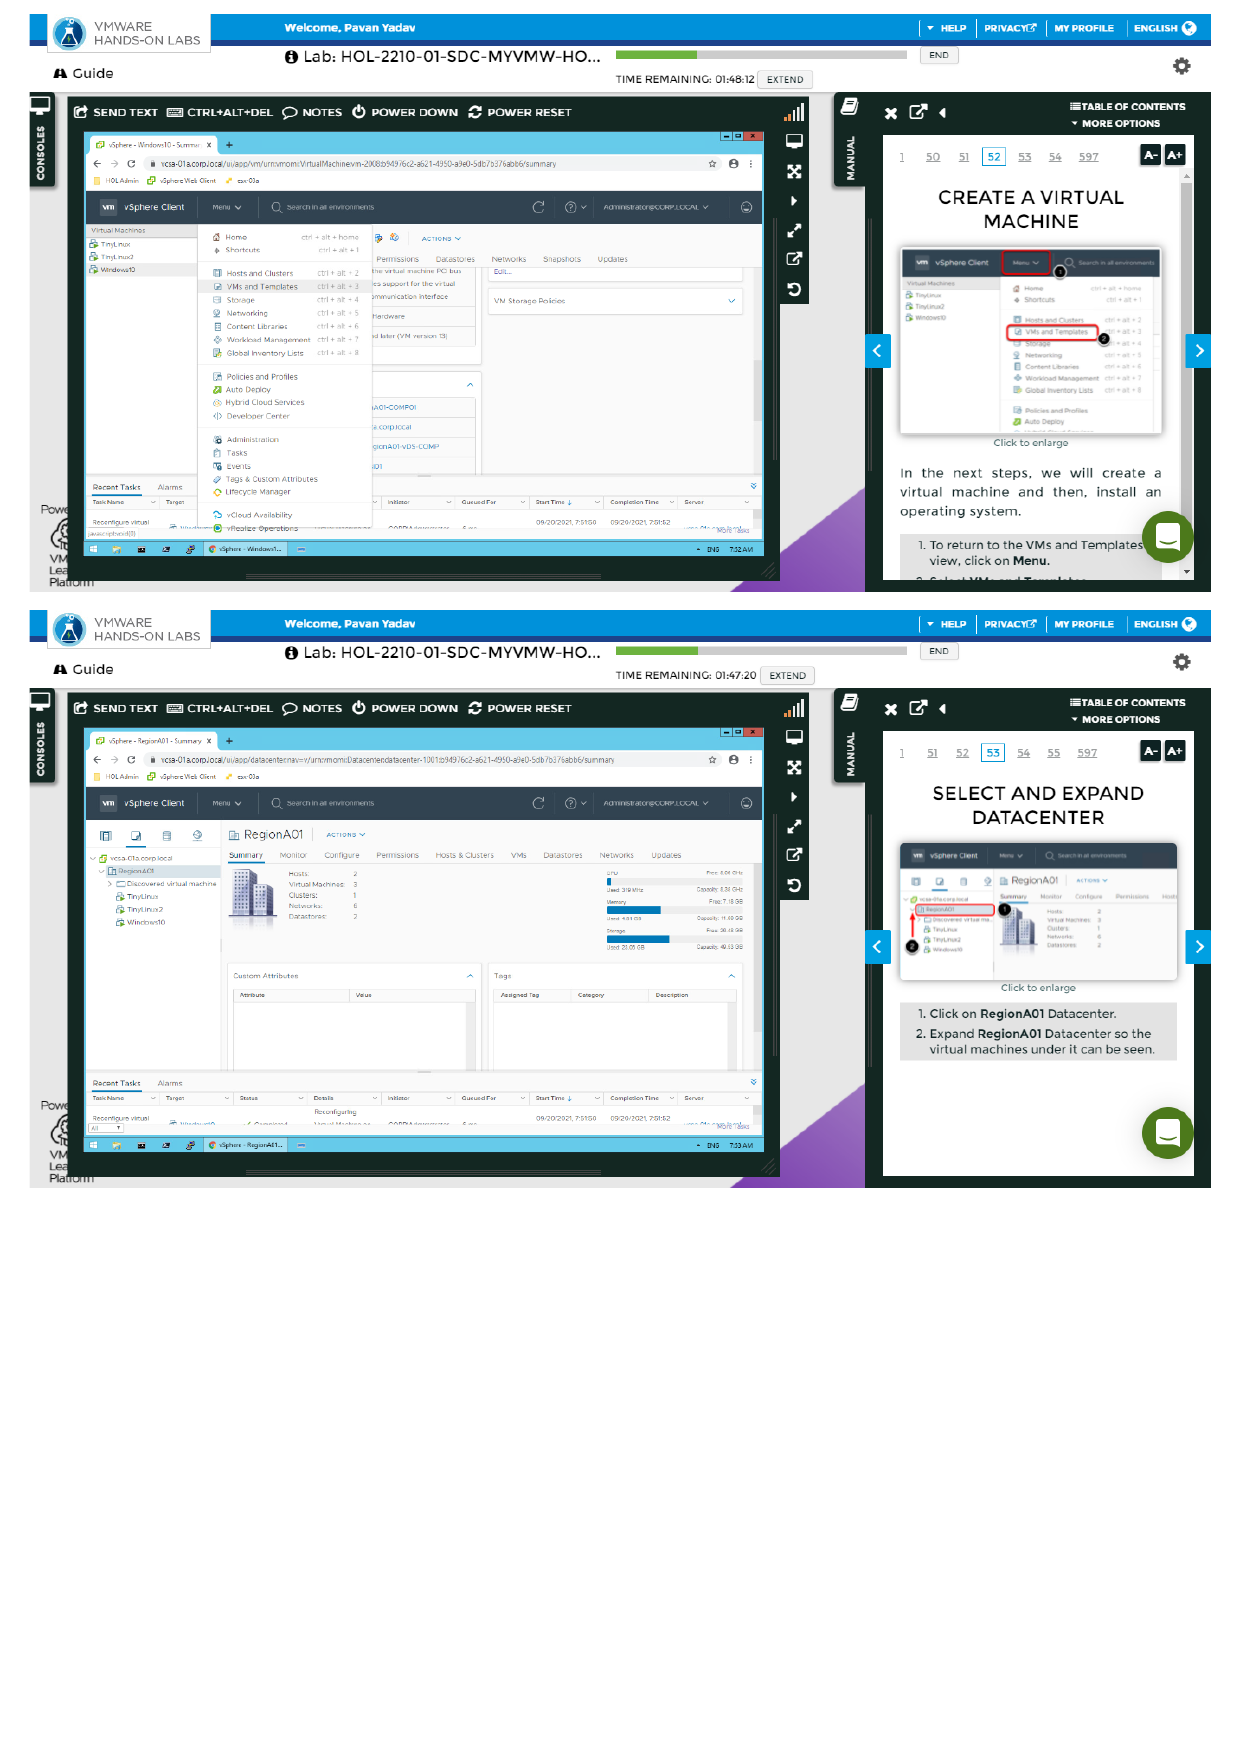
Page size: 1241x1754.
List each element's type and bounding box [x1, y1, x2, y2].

picture [286, 621, 295, 627]
picture [329, 26, 337, 31]
picture [29, 610, 1211, 1188]
picture [329, 622, 337, 627]
picture [400, 622, 414, 627]
picture [366, 622, 378, 627]
picture [29, 14, 1211, 592]
picture [1008, 622, 1016, 627]
picture [286, 25, 295, 31]
picture [1142, 26, 1150, 31]
picture [1142, 622, 1150, 627]
picture [1182, 22, 1196, 35]
picture [1056, 26, 1068, 31]
picture [366, 26, 378, 31]
picture [1008, 26, 1016, 31]
picture [400, 26, 414, 31]
picture [1182, 618, 1196, 631]
picture [1056, 622, 1068, 627]
